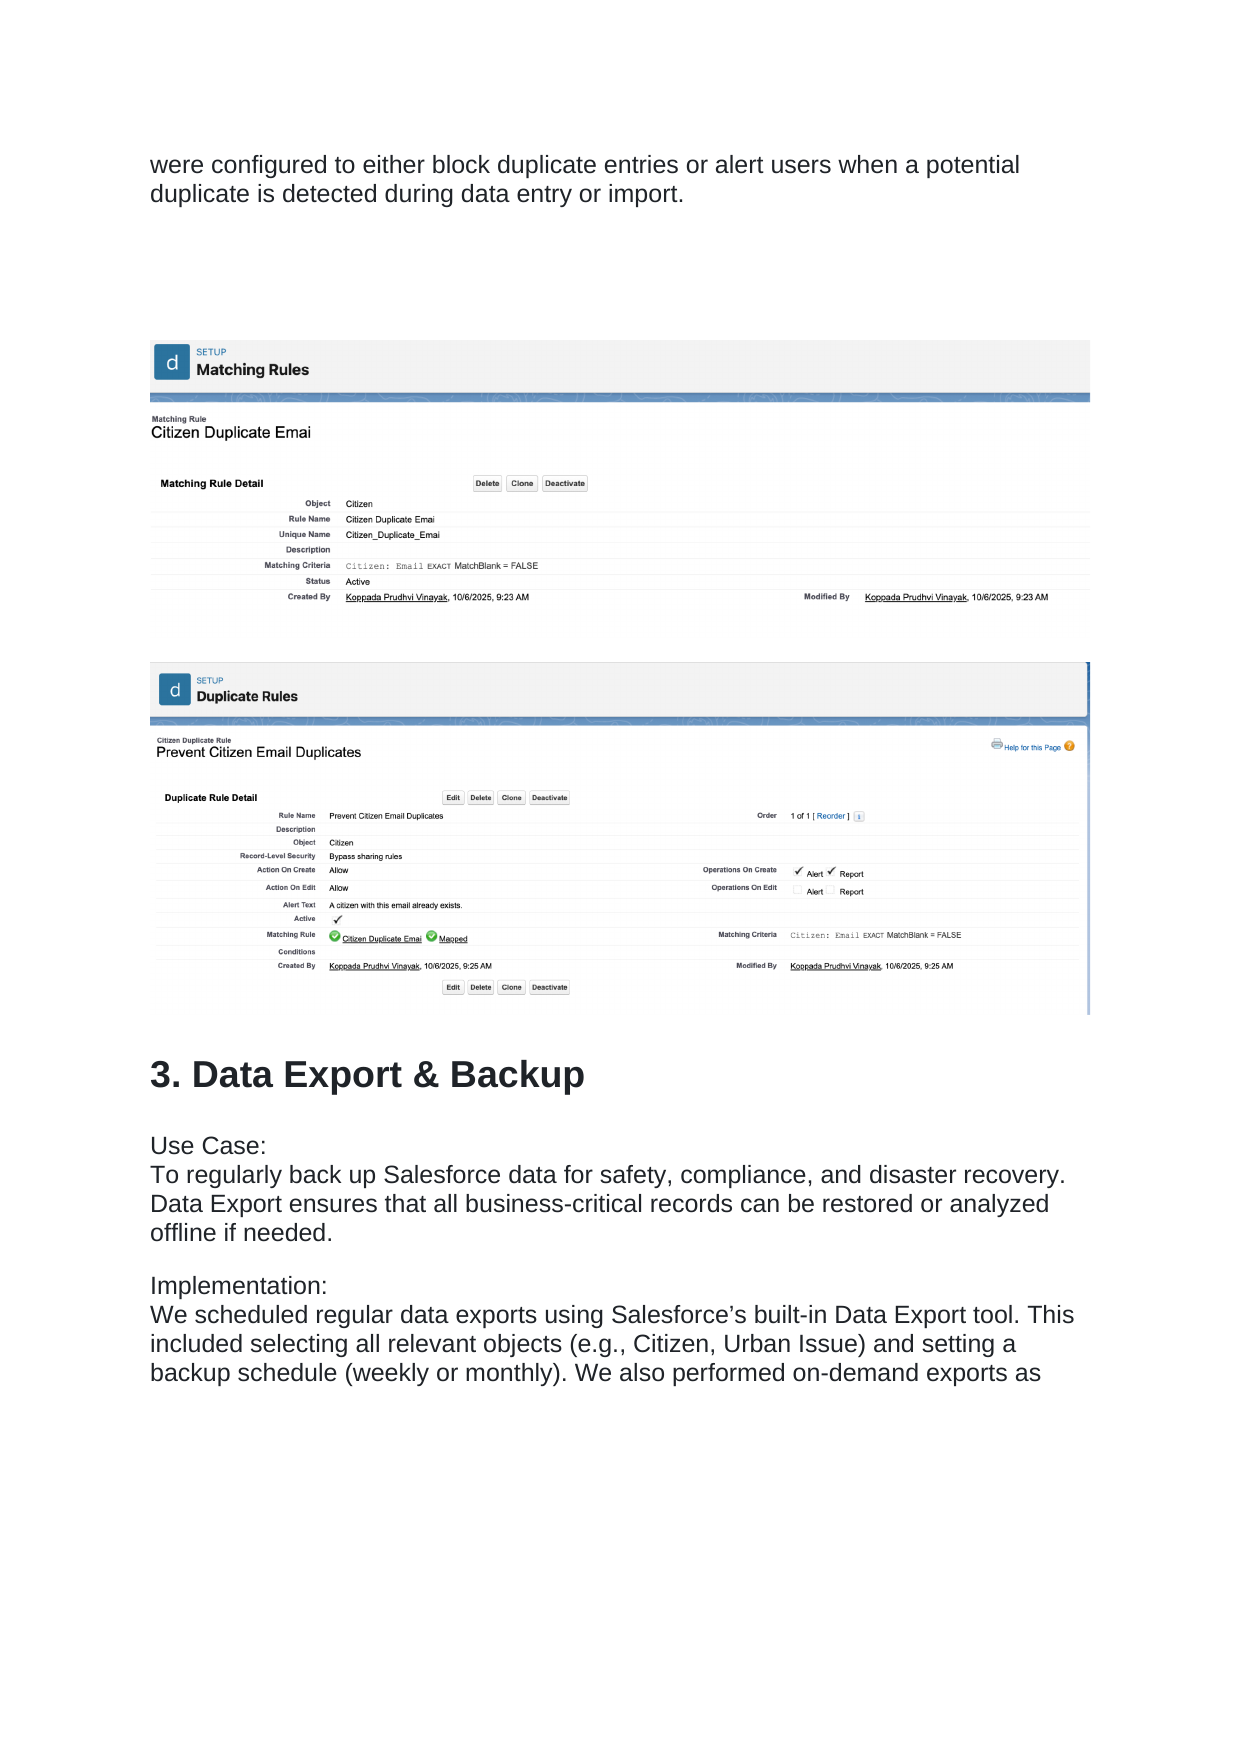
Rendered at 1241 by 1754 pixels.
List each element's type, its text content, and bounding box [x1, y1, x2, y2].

text Use Case: To regularly back up Salesforce data for safety, compliance, and disaster recovery. Data Export ensures that all business-critical records can be restored or analyzed offline if needed. [150, 1131, 1090, 1246]
picture [150, 340, 1091, 638]
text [150, 1271, 1090, 1386]
subtitle 3. Data Export & Backup [150, 1052, 1090, 1096]
picture [150, 662, 1091, 1015]
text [150, 150, 1090, 207]
